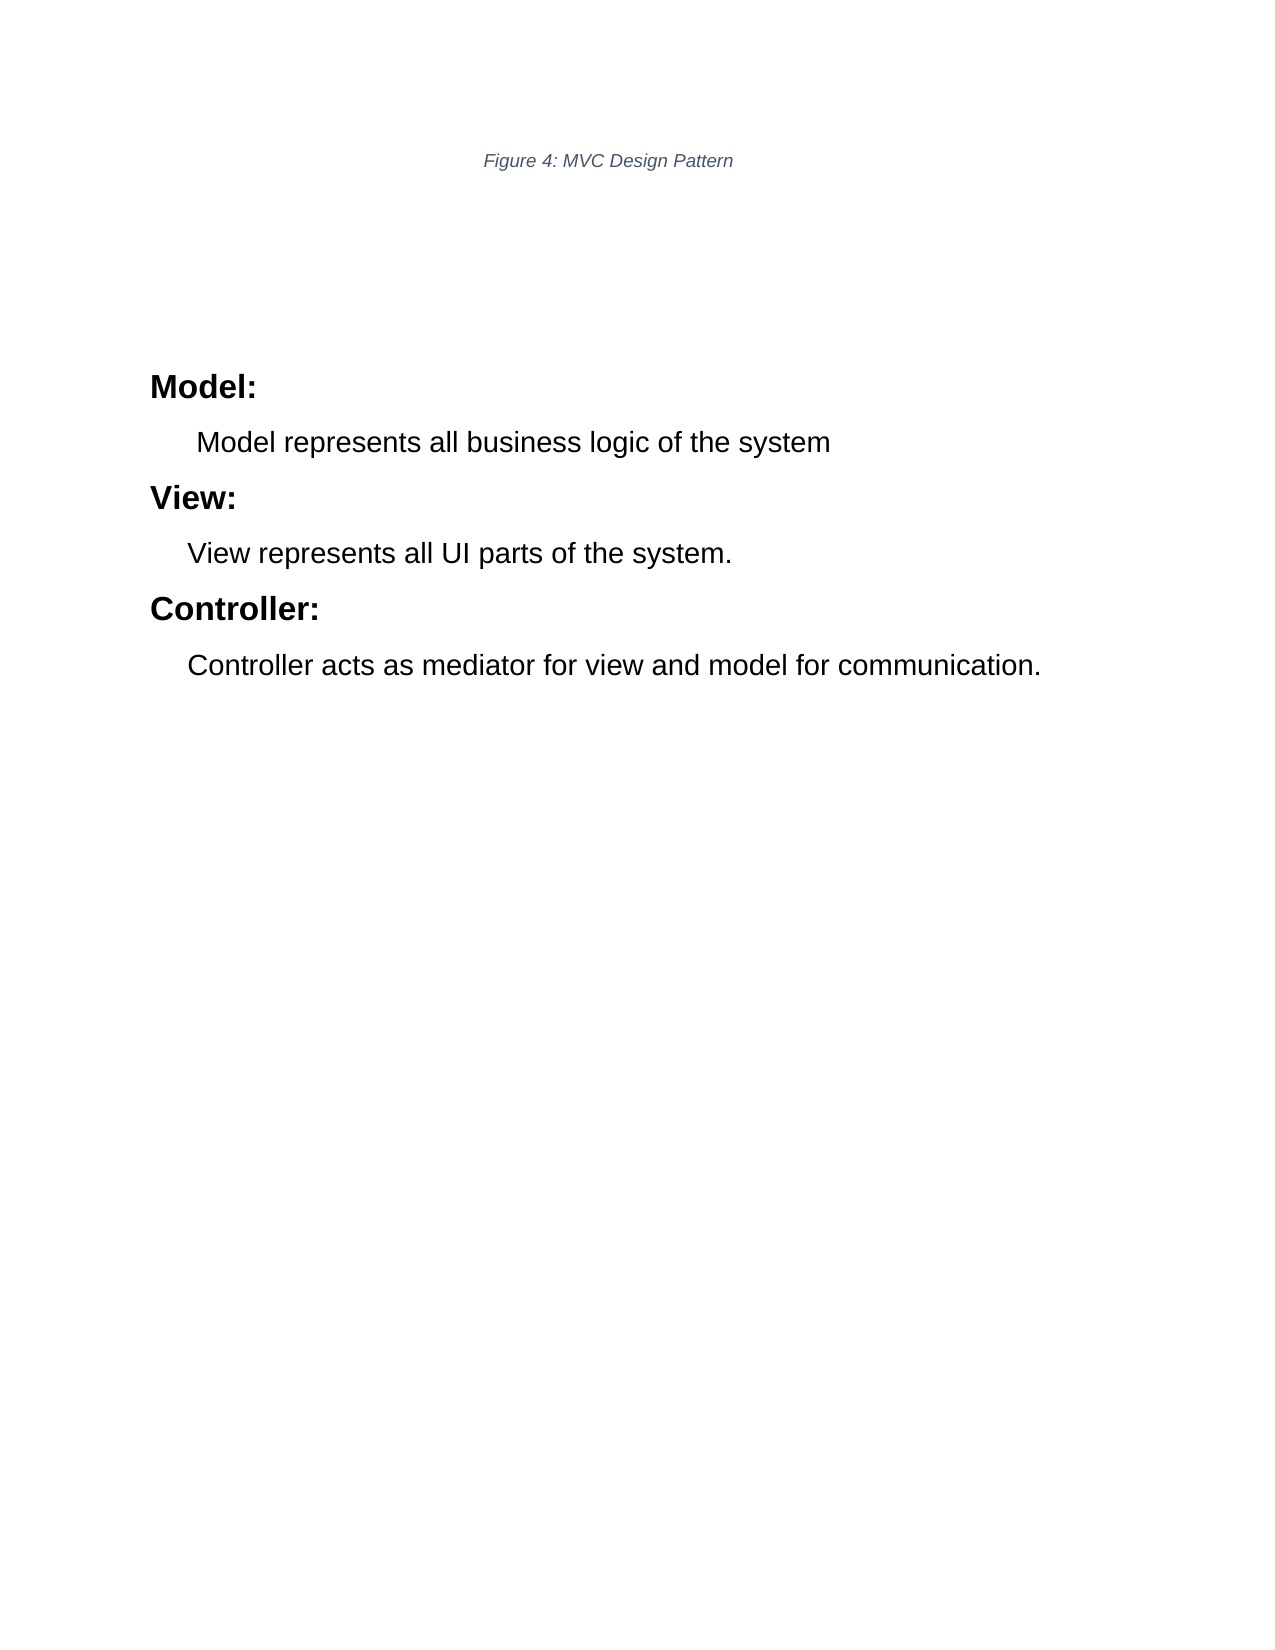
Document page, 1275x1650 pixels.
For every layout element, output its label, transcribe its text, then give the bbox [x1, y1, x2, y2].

text Controller: [150, 589, 1125, 628]
text Controller acts as mediator for view and model for communication. [150, 648, 1125, 681]
text View: [150, 478, 1125, 517]
text Model represents all business logic of the system [150, 425, 1125, 458]
text View represents all UI parts of the system. [150, 536, 1125, 570]
text Model: [150, 367, 1125, 405]
text Figure 4: MVC Design Pattern [150, 150, 1125, 172]
